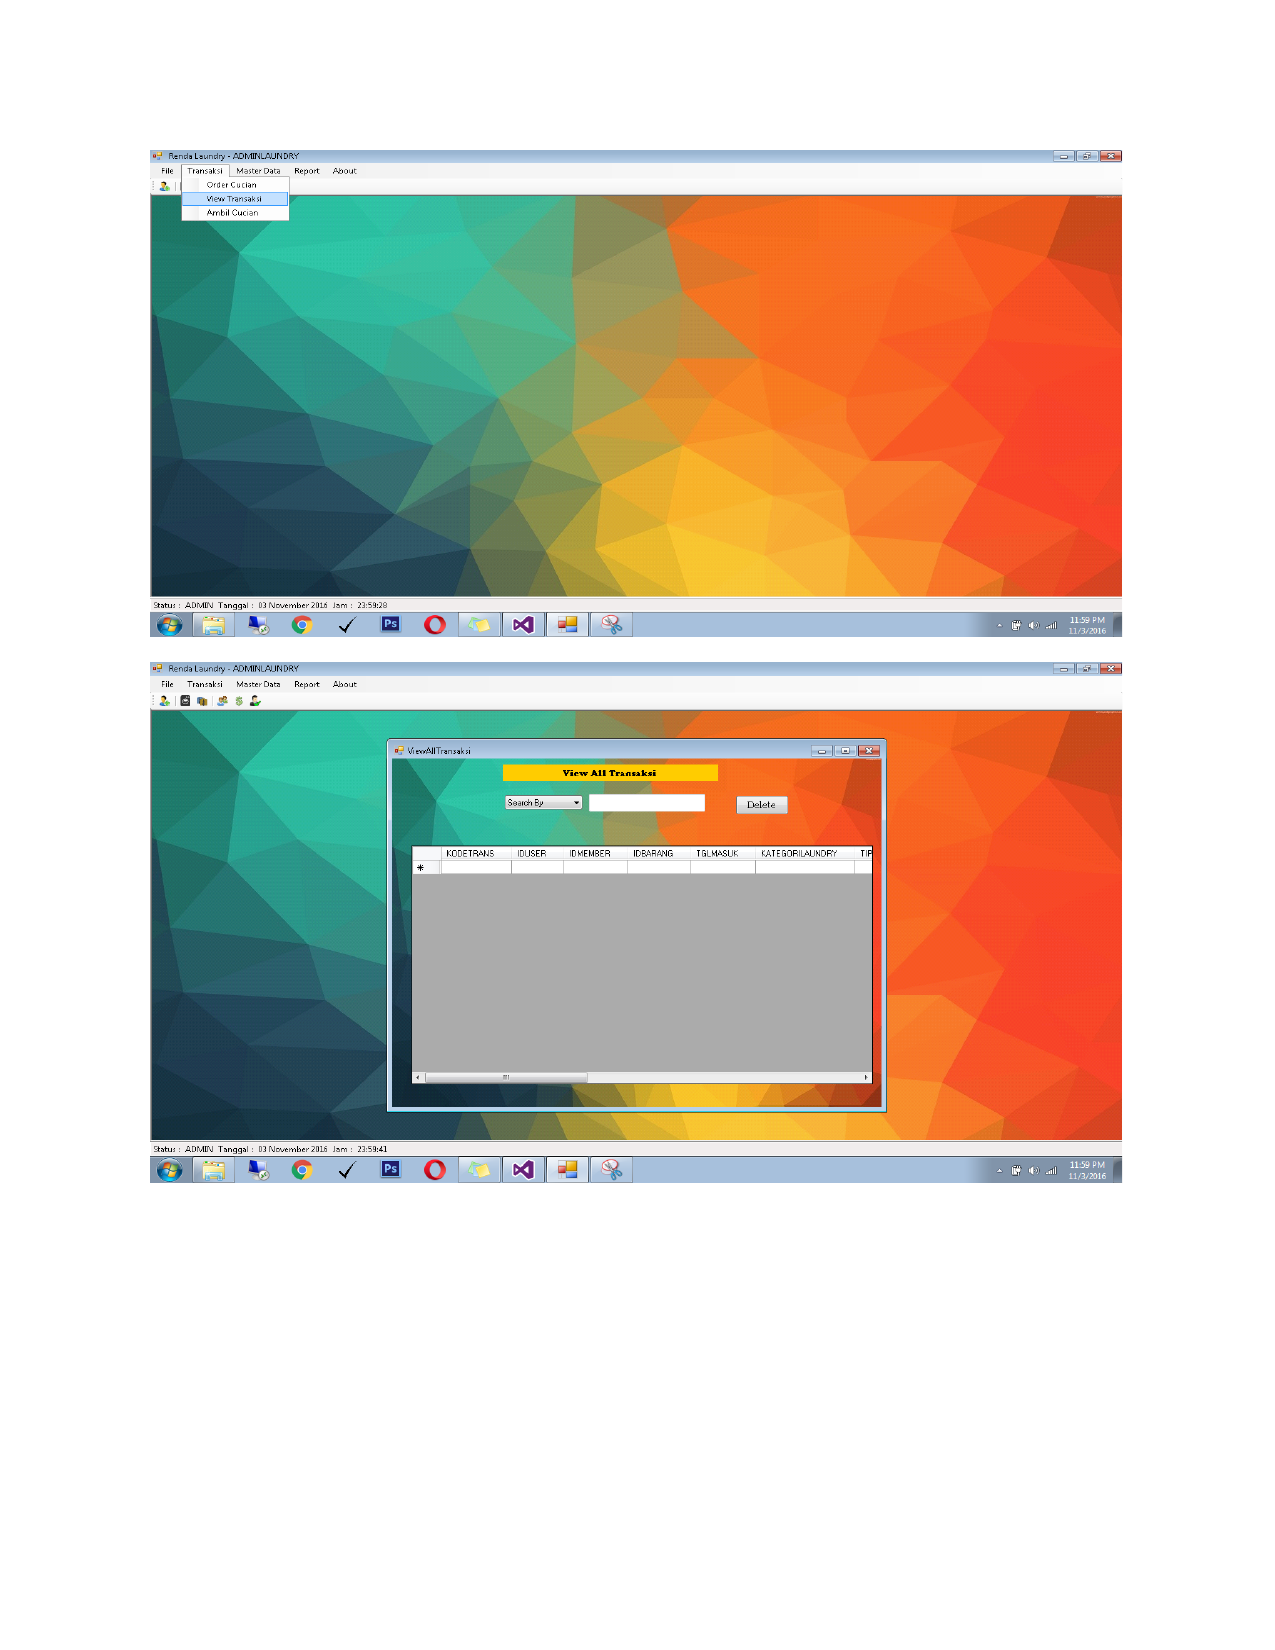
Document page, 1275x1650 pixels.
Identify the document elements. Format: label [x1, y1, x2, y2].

picture [150, 150, 1123, 637]
picture [150, 662, 1123, 1183]
